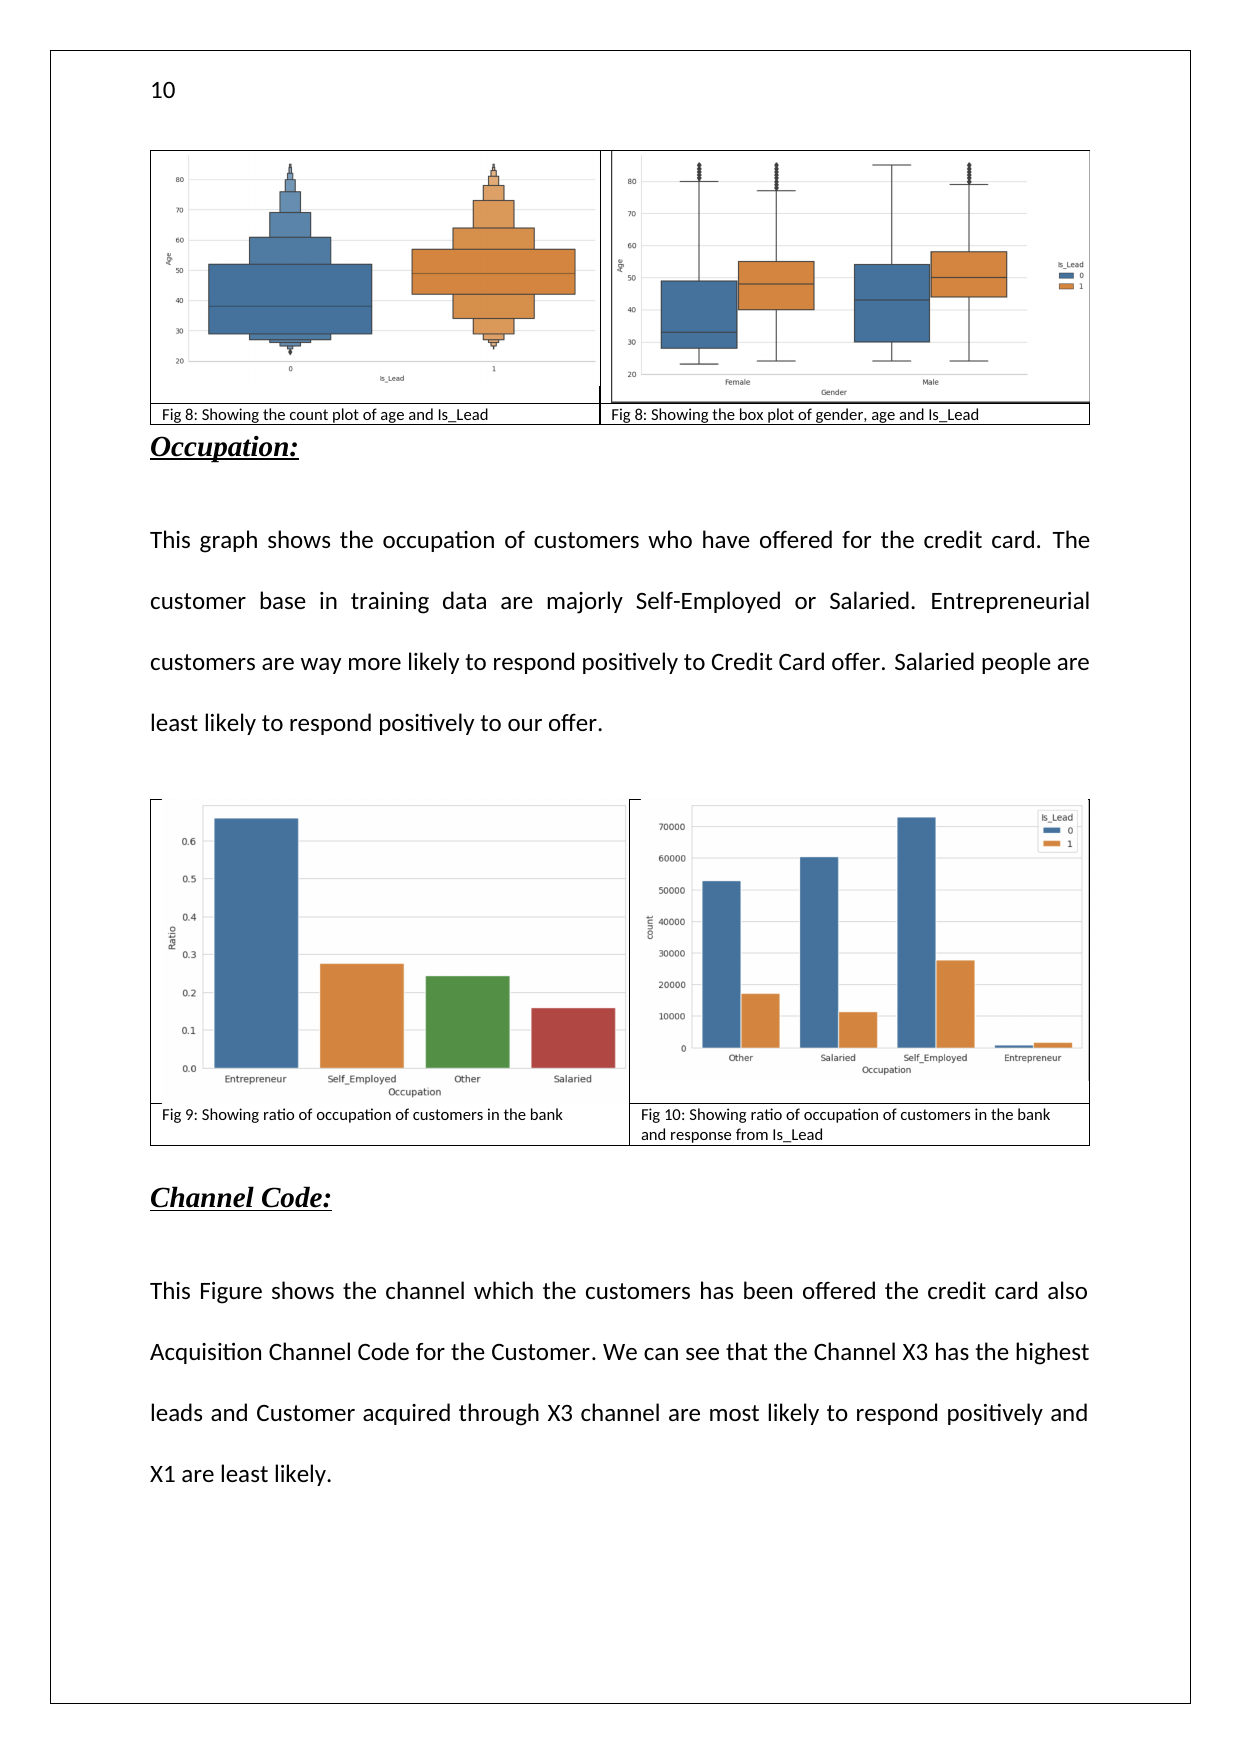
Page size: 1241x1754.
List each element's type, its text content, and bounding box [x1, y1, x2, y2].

picture [611, 151, 1090, 403]
table_header [601, 151, 611, 403]
table_header [151, 800, 161, 1103]
table_header [151, 151, 599, 403]
picture [161, 151, 600, 386]
table_cell Fig 9: Showing ratio of occupation of customers in the bank [151, 1104, 629, 1145]
subtitle Occupation: [150, 429, 1090, 463]
table_cell Fig 10: Showing ratio of occupation of customers in the bank and response from Is_Lead [630, 1104, 1089, 1145]
table_cell Fig 8: Showing the count plot of age and Is_Lead [151, 404, 599, 424]
picture [161, 799, 629, 1104]
text This Figure shows the channel which the customers has been offered the credit card also Acquisition Channel Code for the Customer. We can see that the Channel X3 has the highest leads and Customer acquired through X3 channel are most likely to respond positively and X1 are least likely. [150, 1275, 1090, 1489]
subtitle Channel Code: [150, 1181, 1090, 1214]
picture [640, 799, 1089, 1081]
table_cell Fig 8: Showing the box plot of gender, age and Is_Lead [601, 404, 1089, 424]
table_header [630, 800, 1089, 1103]
text This graph shows the occupation of customers who have offered for the credit card. The customer base in training data are majorly Self-Employed or Salaried. Entrepreneurial customers are way more likely to respond positively to Credit Card offer. Salaried people are least likely to respond positively to our offer. [150, 524, 1090, 737]
